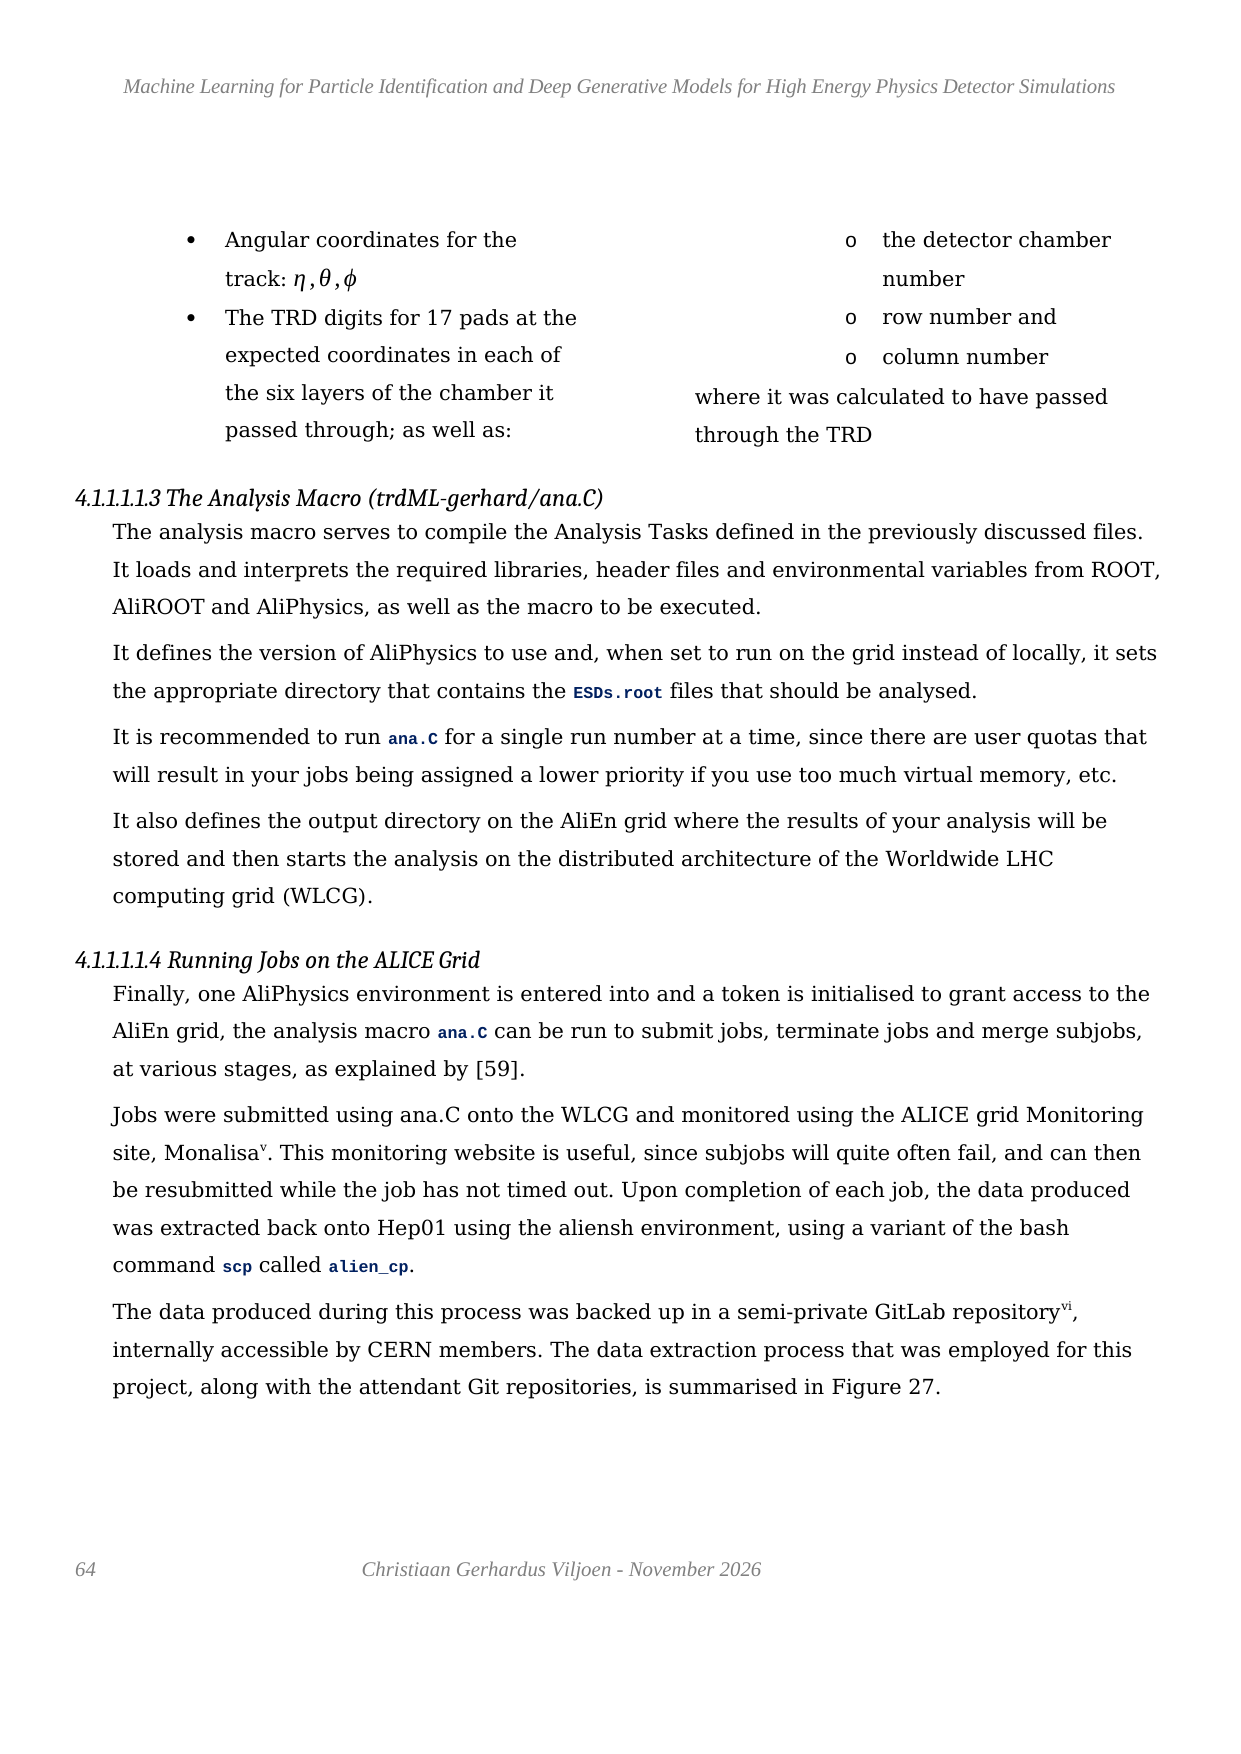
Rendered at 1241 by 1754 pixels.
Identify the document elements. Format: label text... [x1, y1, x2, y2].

subtitle The Analysis Macro (trdML-gerhard/ana.C) [75, 484, 1165, 513]
text It also defines the output directory on the AliEn grid where the results of your analysis will be stored and then starts the analysis on the distributed architecture of the Worldwide LHC computing grid (WLCG). [112, 808, 1165, 908]
text The data produced during this process was backed up in a semi-private GitLab repository, internally accessible by CERN members. The data extraction process that was employed for this project, along with the attendant Git repositories, is summarised in Figure 27. [112, 1299, 1165, 1399]
list row number and [844, 303, 1165, 330]
list column number [844, 344, 1165, 371]
list where it was calculated to have passed through the TRD [694, 384, 1165, 447]
list The TRD digits for 17 pads at the expected coordinates in each of the six layers of the chamber it passed through; as well as: [187, 304, 583, 442]
list the detector chamber number [844, 227, 1165, 291]
text The analysis macro serves to compile the Analysis Tasks defined in the previously discussed files. It loads and interprets the required libraries, header files and environmental variables from ROOT, AliROOT and AliPhysics, as well as the macro to be executed. [112, 519, 1165, 619]
subtitle Running Jobs on the ALICE Grid [75, 946, 1165, 974]
text Finally, one AliPhysics environment is entered into and a token is initialised to grant access to the AliEn grid, the analysis macro ana.C can be run to submit jobs, terminate jobs and merge subjobs, at various stages, as explained by . [112, 981, 1165, 1081]
list Angular coordinates for the track: [187, 227, 583, 292]
text It is recommended to run ana.C for a single run number at a time, since there are user quotas that will result in your jobs being assigned a lower priority if you use too much virtual memory, etc. [112, 724, 1165, 787]
text Jobs were submitted using ana.C onto the WLCG and monitored using the ALICE grid Monitoring site, Monalisa. This monitoring website is useful, since subjobs will quite often fail, and can then be resubmitted while the job has not timed out. Upon completion of each job, the data produced was extracted back onto Hep01 using the aliensh environment, using a variant of the bash command scp called alien_cp. [112, 1102, 1165, 1278]
text It defines the version of AliPhysics to use and, when set to run on the grid instead of locally, it sets the appropriate directory that contains the ESDs.root files that should be analysed. [112, 640, 1165, 703]
